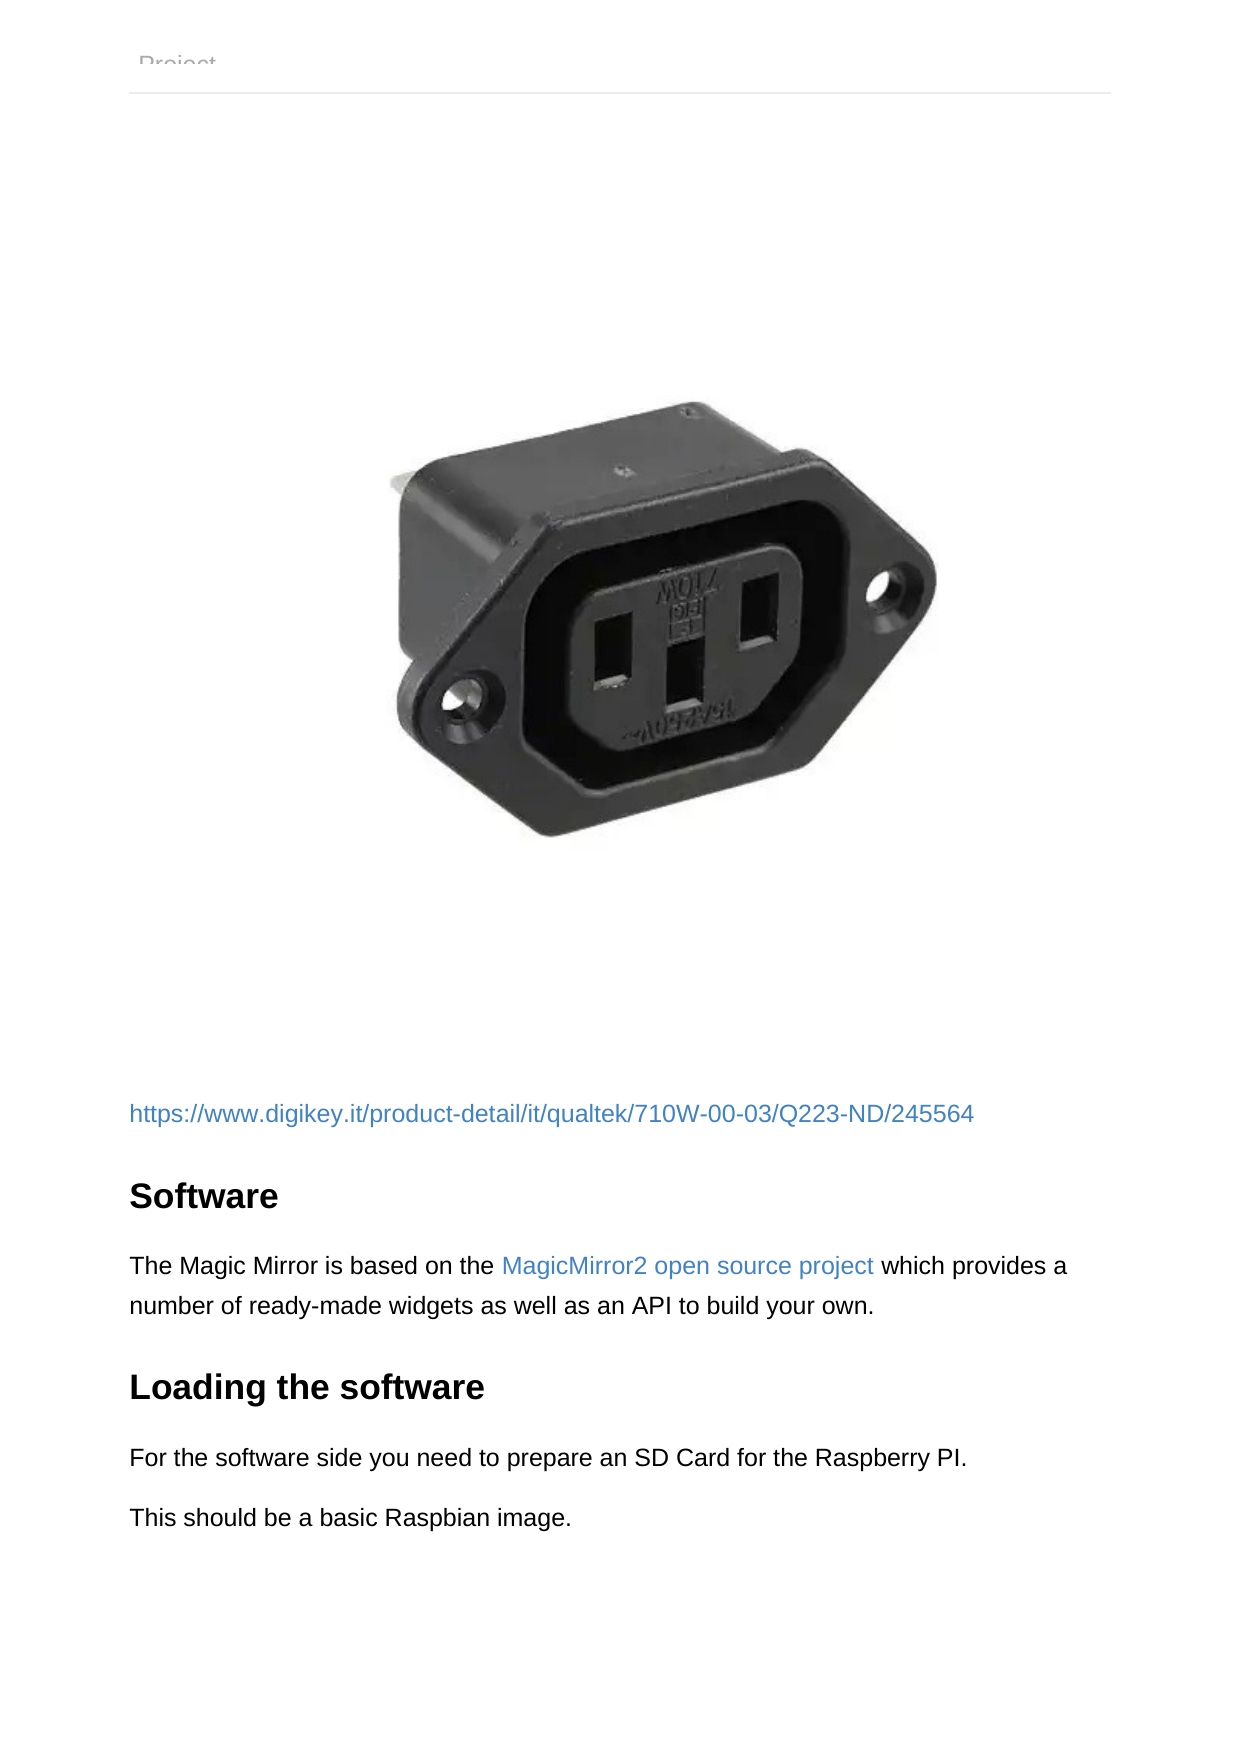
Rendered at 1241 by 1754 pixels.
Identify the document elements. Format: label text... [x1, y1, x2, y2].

text For the software side you need to prepare an SD Card for the Raspberry PI. This should be a basic Raspbian image. [129, 1443, 970, 1532]
text The Magic Mirror is based on the MagicMirror2 open source project which provides a number of ready-made widgets as well as an API to build your own. [129, 1251, 1069, 1319]
picture [129, 114, 1110, 1095]
subtitle Loading the software [129, 1366, 1123, 1407]
subtitle Software [129, 1175, 1123, 1216]
text https://www.digikey.it/product-detail/it/qualtek/710W-00-03/Q223-ND/245564 [129, 1099, 1123, 1128]
